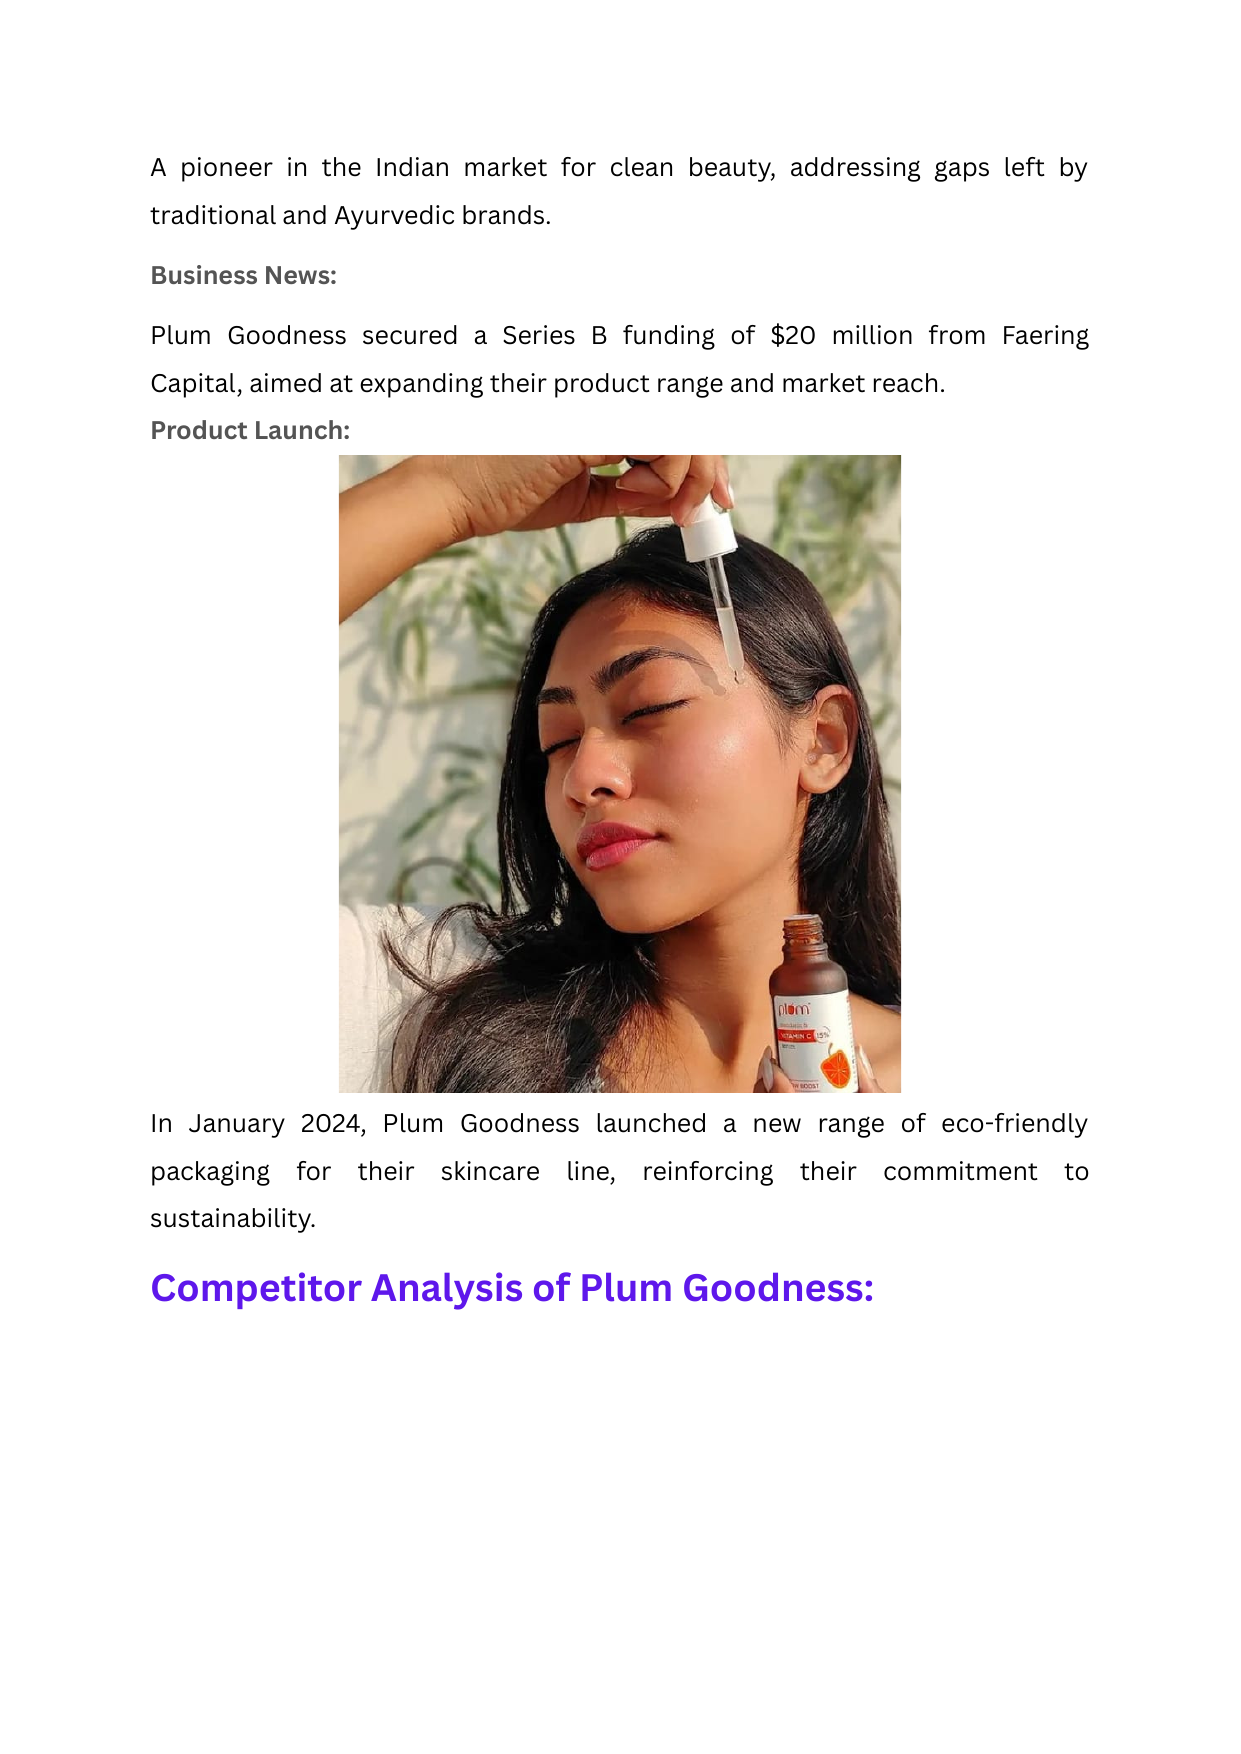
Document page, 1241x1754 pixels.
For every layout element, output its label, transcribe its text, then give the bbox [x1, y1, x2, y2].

text In January 2024, Plum Goodness launched a new range of eco-friendly packaging for their skincare line, reinforcing their commitment to sustainability. [150, 1106, 1090, 1235]
text Competitor Analysis of Plum Goodness: [150, 1261, 1090, 1312]
picture [338, 455, 902, 1093]
text Product Launch: [150, 426, 1090, 442]
text Plum Goodness secured a Series B funding of $20 million from Faering Capital, aimed at expanding their product range and market reach. [150, 318, 1090, 399]
text A pioneer in the Indian market for clean beauty, addressing gaps left by traditional and Ayurvedic brands. [150, 150, 1090, 232]
text Business News: [150, 258, 1090, 292]
